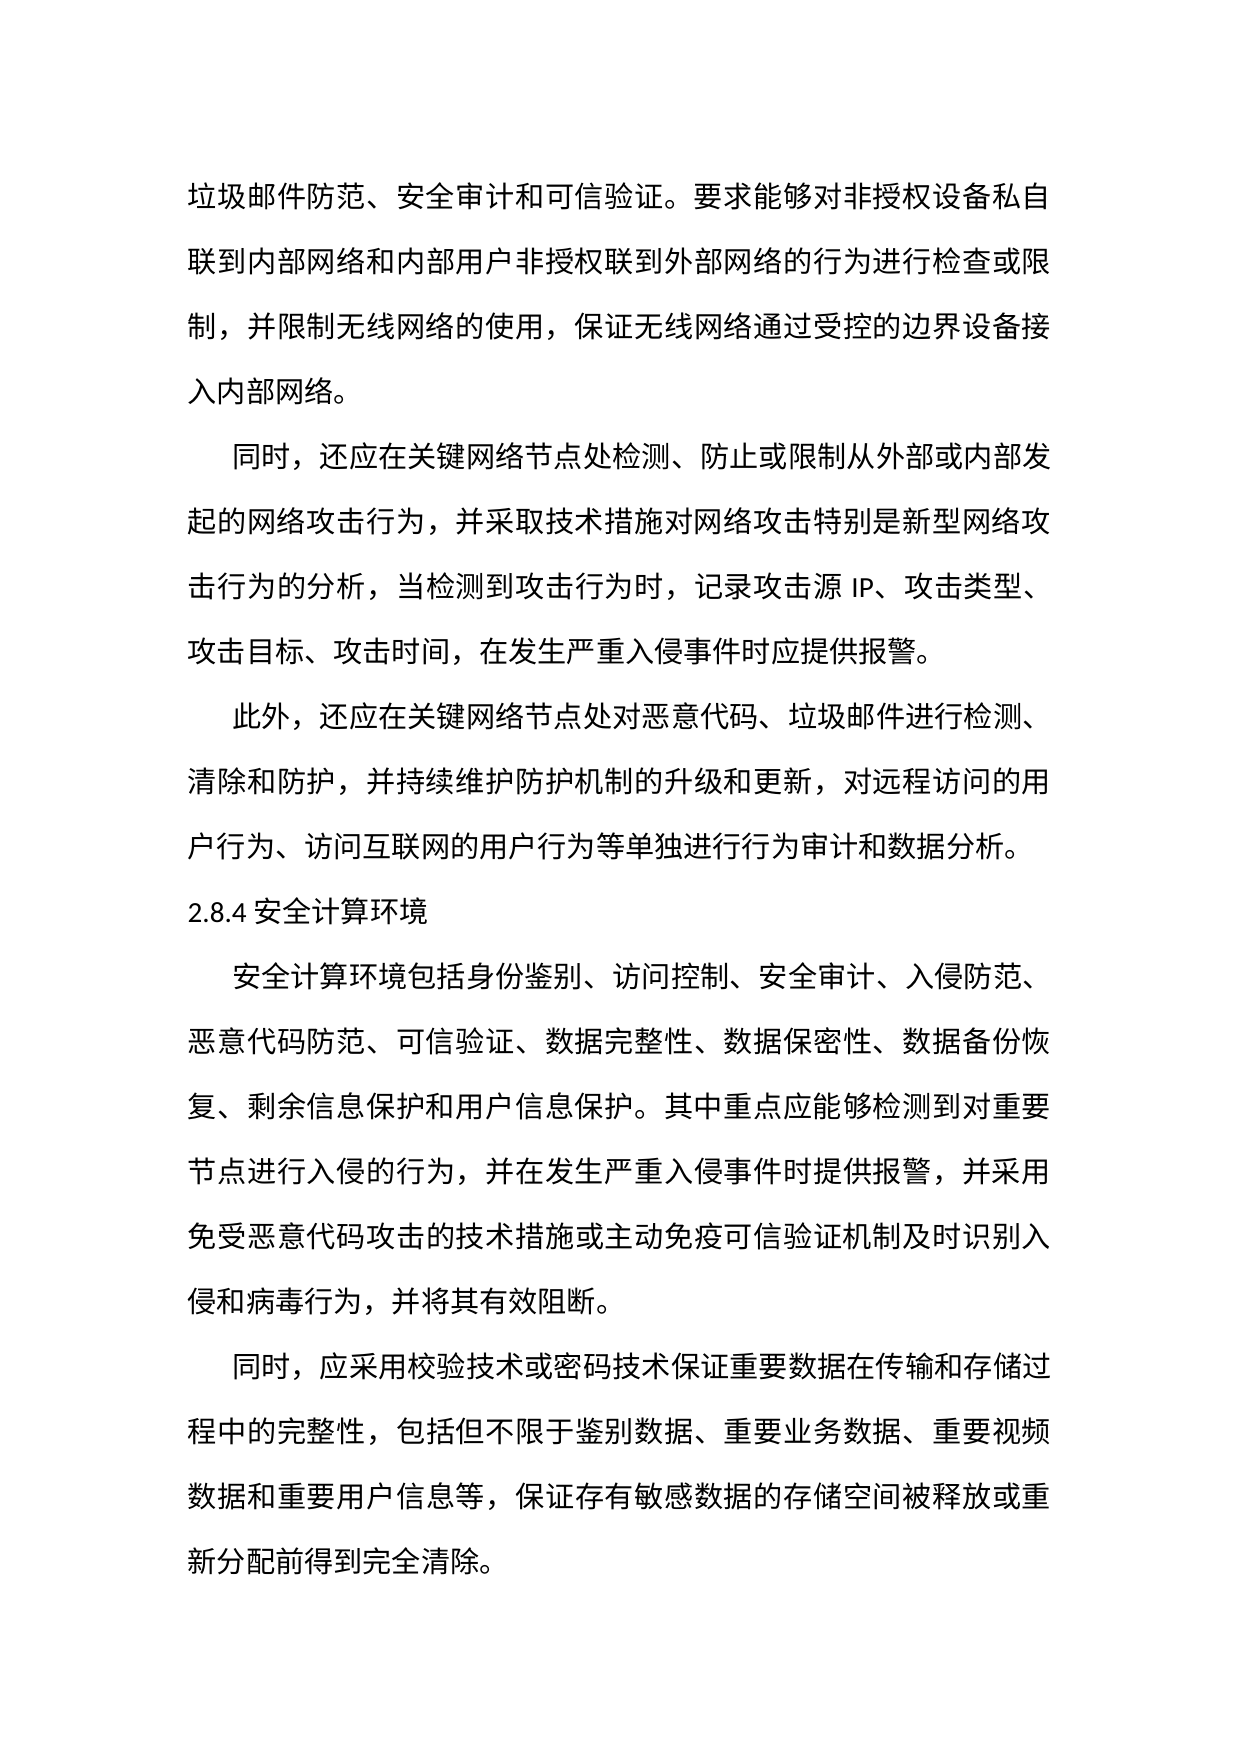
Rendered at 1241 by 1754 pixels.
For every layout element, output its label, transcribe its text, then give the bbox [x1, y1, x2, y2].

text 此外，还应在关键网络节点处对恶意代码、垃圾邮件进行检测、清除和防护，并持续维护防护机制的升级和更新，对远程访问的用户行为、访问互联网的用户行为等单独进行行为审计和数据分析。 [187, 682, 1053, 877]
text 同时，还应在关键网络节点处检测、防止或限制从外部或内部发起的网络攻击行为，并采取技术措施对网络攻击特别是新型网络攻击行为的分析，当检测到攻击行为时，记录攻击源 IP、攻击类型、攻击目标、攻击时间，在发生严重入侵事件时应提供报警。 [187, 422, 1053, 682]
text 同时，应采用校验技术或密码技术保证重要数据在传输和存储过程中的完整性，包括但不限于鉴别数据、重要业务数据、重要视频数据和重要用户信息等，保证存有敏感数据的存储空间被释放或重新分配前得到完全清除。 [187, 1332, 1053, 1592]
text 安全计算环境包括身份鉴别、访问控制、安全审计、入侵防范、恶意代码防范、可信验证、数据完整性、数据保密性、数据备份恢复、剩余信息保护和用户信息保护。其中重点应能够检测到对重要节点进行入侵的行为，并在发生严重入侵事件时提供报警，并采用免受恶意代码攻击的技术措施或主动免疫可信验证机制及时识别入侵和病毒行为，并将其有效阻断。 [187, 942, 1053, 1332]
text 2.8.4 安全计算环境 [187, 877, 1053, 942]
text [187, 162, 1053, 422]
